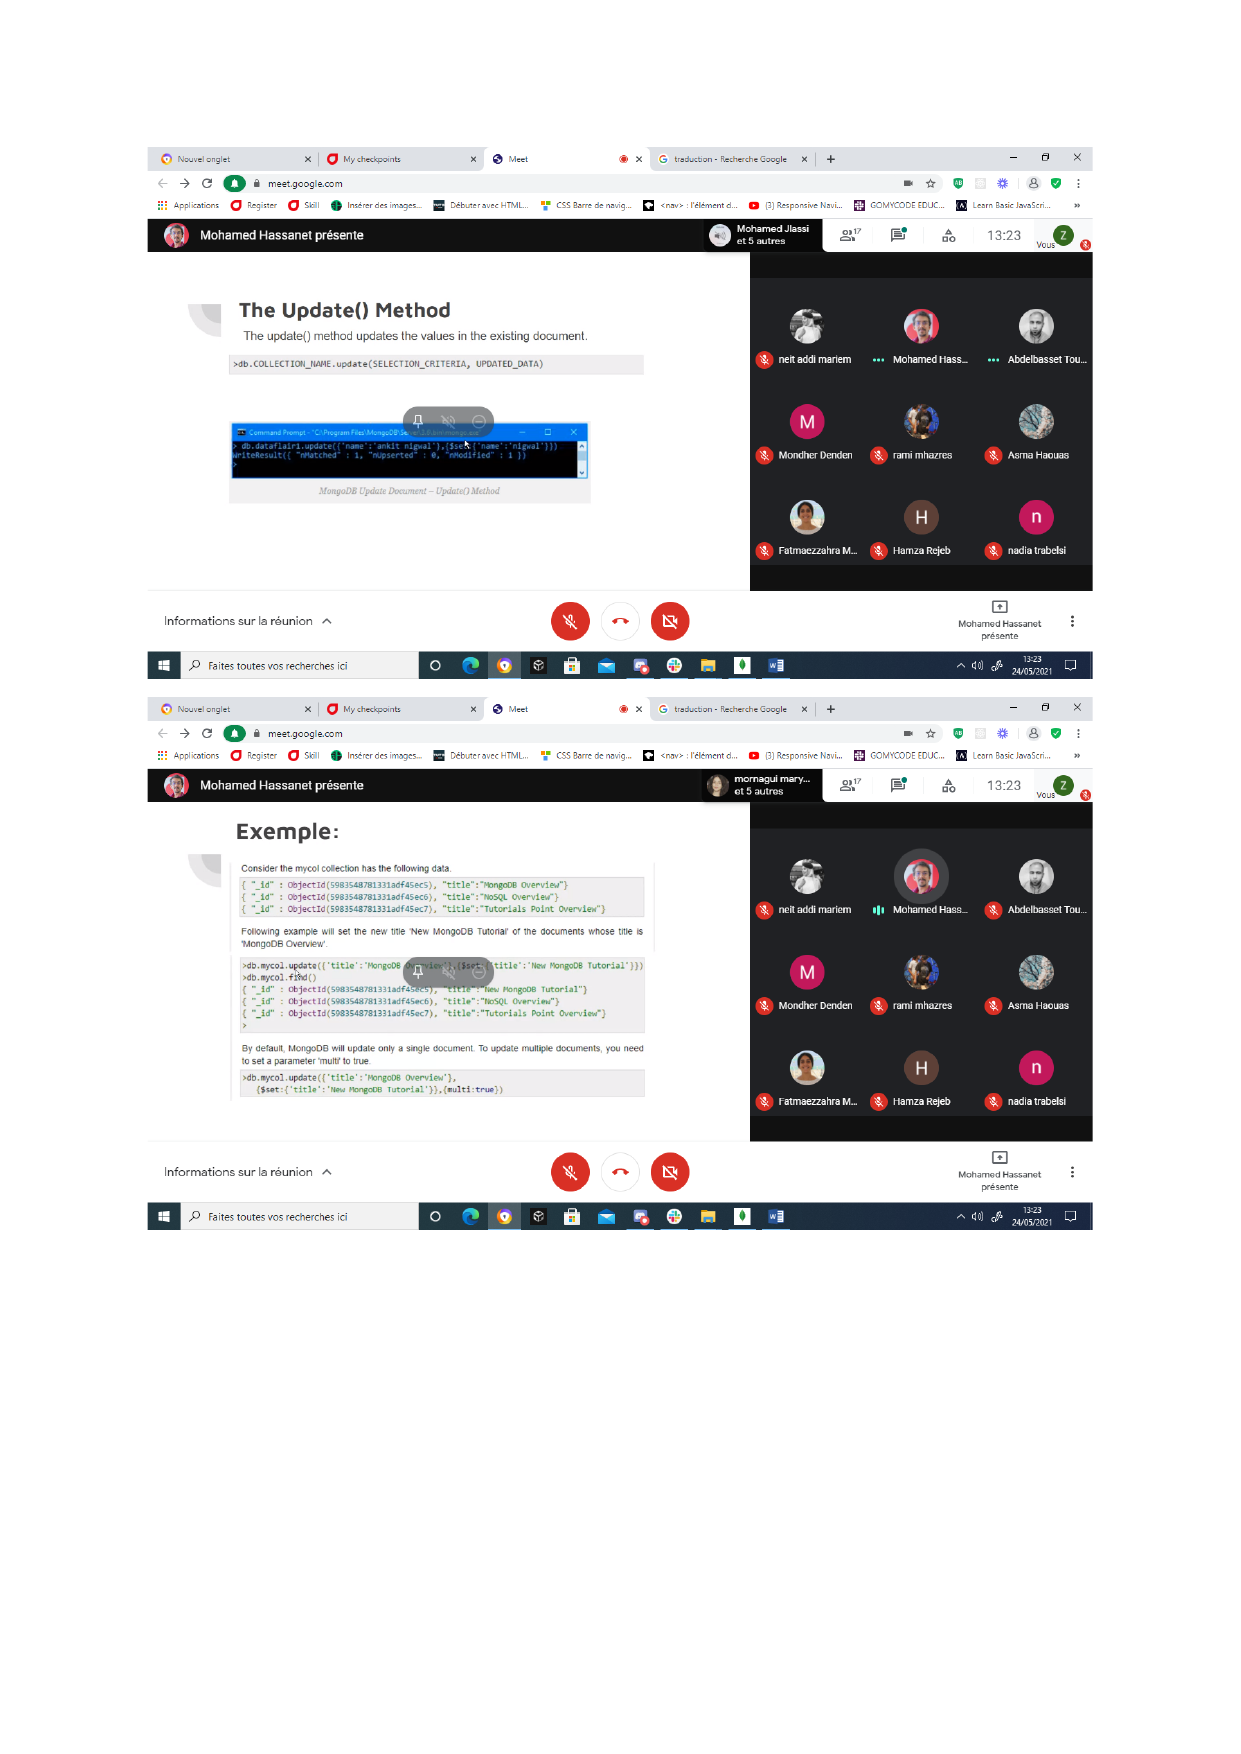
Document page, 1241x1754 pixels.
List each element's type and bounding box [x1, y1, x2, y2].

picture [147, 697, 1093, 1230]
picture [147, 147, 1093, 679]
